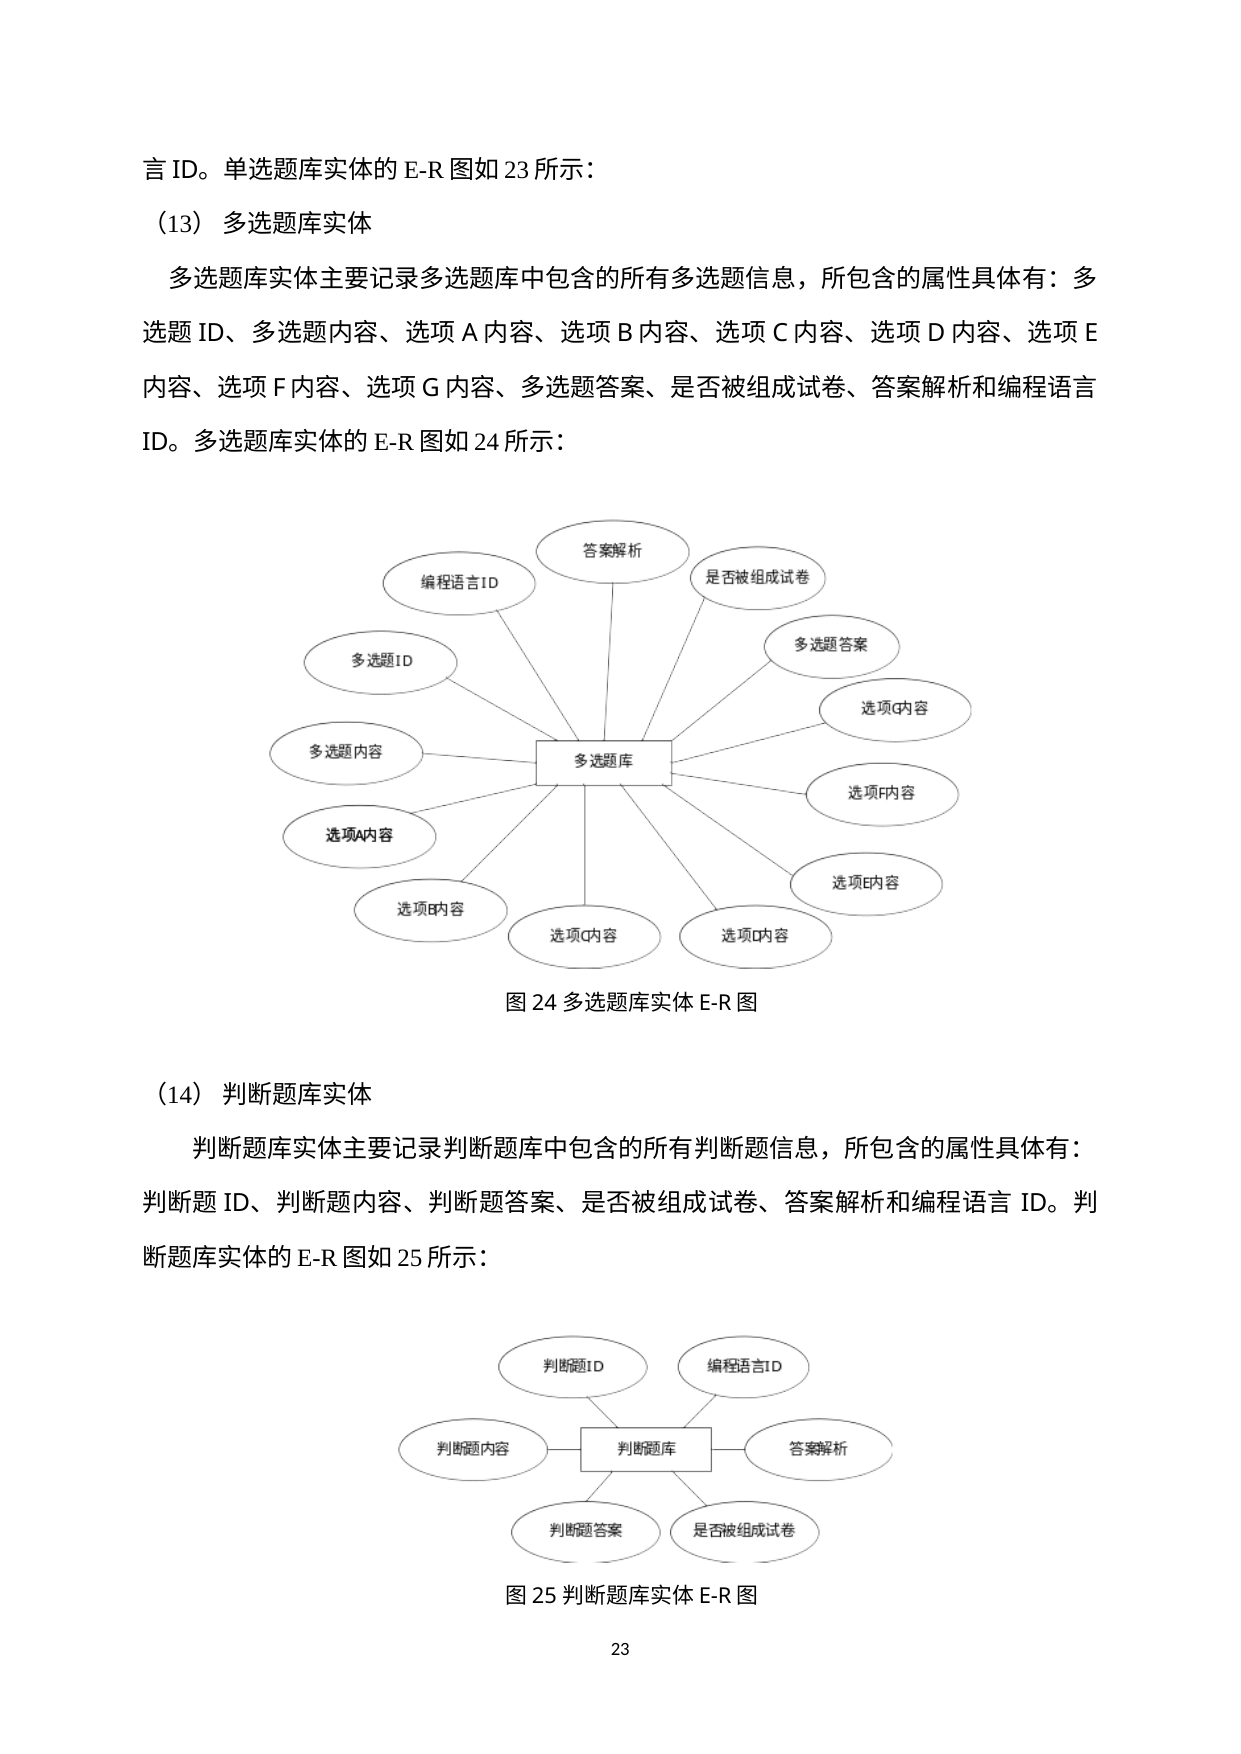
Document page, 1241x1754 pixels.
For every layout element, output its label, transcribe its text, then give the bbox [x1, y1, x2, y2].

list （14） 判断题库实体 [142, 1074, 1098, 1110]
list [142, 149, 1098, 186]
list 图24 多选题库实体 E-R图 [142, 476, 1098, 1060]
list （13） 多选题库实体 多选题库实体主要记录多选题库中包含的所有多选题信息，所包含的属性具体有：多选题ID、多选题内容、选项A内容、选项B内容、选项C内容、选项D内容、选项E内容、选项F内容、选项G内容、多选题答案、是否被组成试卷、答案解析和编程语言ID。多选题库实体的E-R图如24所示： [142, 204, 1098, 458]
list 判断题库实体主要记录判断题库中包含的所有判断题信息，所包含的属性具体有：判断题ID、判断题内容、判断题答案、是否被组成试卷、答案解析和编程语言ID。判断题库实体的E-R图如25所示： [142, 1128, 1098, 1273]
list 图25 判断题库实体 E-R图 [142, 1335, 1098, 1610]
